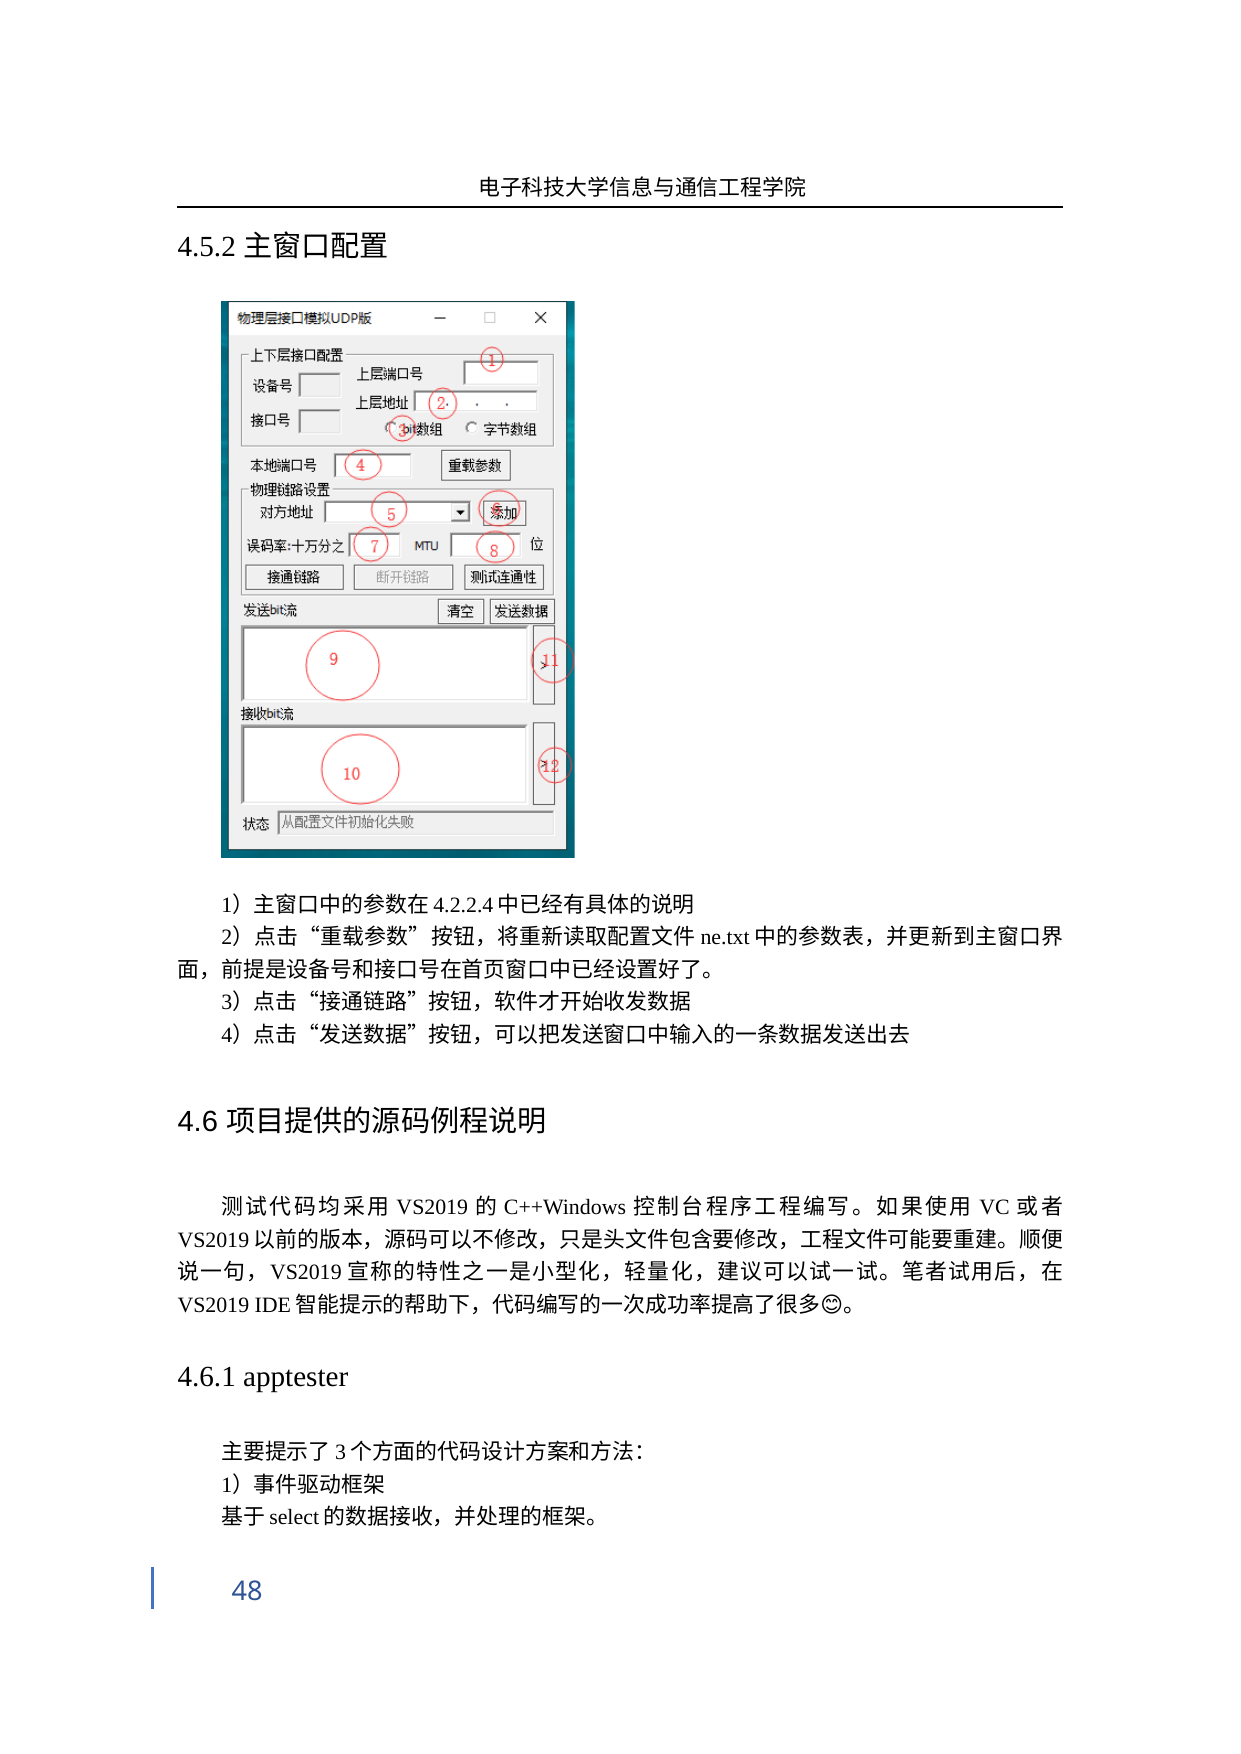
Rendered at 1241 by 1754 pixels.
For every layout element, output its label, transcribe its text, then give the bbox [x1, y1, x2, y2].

text 测试代码均采用VS2019的C++Windows控制台程序工程编写。如果使用VC或者VS2019以前的版本，源码可以不修改，只是头文件包含要修改，工程文件可能要重建。顺便说一句，VS2019宣称的特性之一是小型化，轻量化，建议可以试一试。笔者试用后，在VS2019 IDE智能提示的帮助下，代码编写的一次成功率提高了很多。 [177, 1189, 1063, 1319]
text 3）点击“接通链路”按钮，软件才开始收发数据 [177, 984, 1063, 1016]
picture [221, 301, 575, 858]
subtitle apptester [177, 1344, 1063, 1409]
text 1）主窗口中的参数在3.9.2.4中已经有具体的说明 [177, 886, 1063, 919]
text 4）点击“发送数据”按钮，可以把发送窗口中输入的一条数据发送出去 [177, 1016, 1063, 1049]
text 主要提示了3个方面的代码设计方案和方法： [177, 1434, 1063, 1466]
subtitle 主窗口配置 [177, 211, 1063, 276]
text 基于select的数据接收，并处理的框架。 [177, 1499, 1063, 1531]
text 2）点击“重载参数”按钮，将重新读取配置文件ne.txt中的参数表，并更新到主窗口界面，前提是设备号和接口号在首页窗口中已经设置好了。 [177, 919, 1063, 984]
text 1）事件驱动框架 [177, 1466, 1063, 1499]
subtitle 项目提供的源码例程说明 [177, 1086, 1063, 1151]
